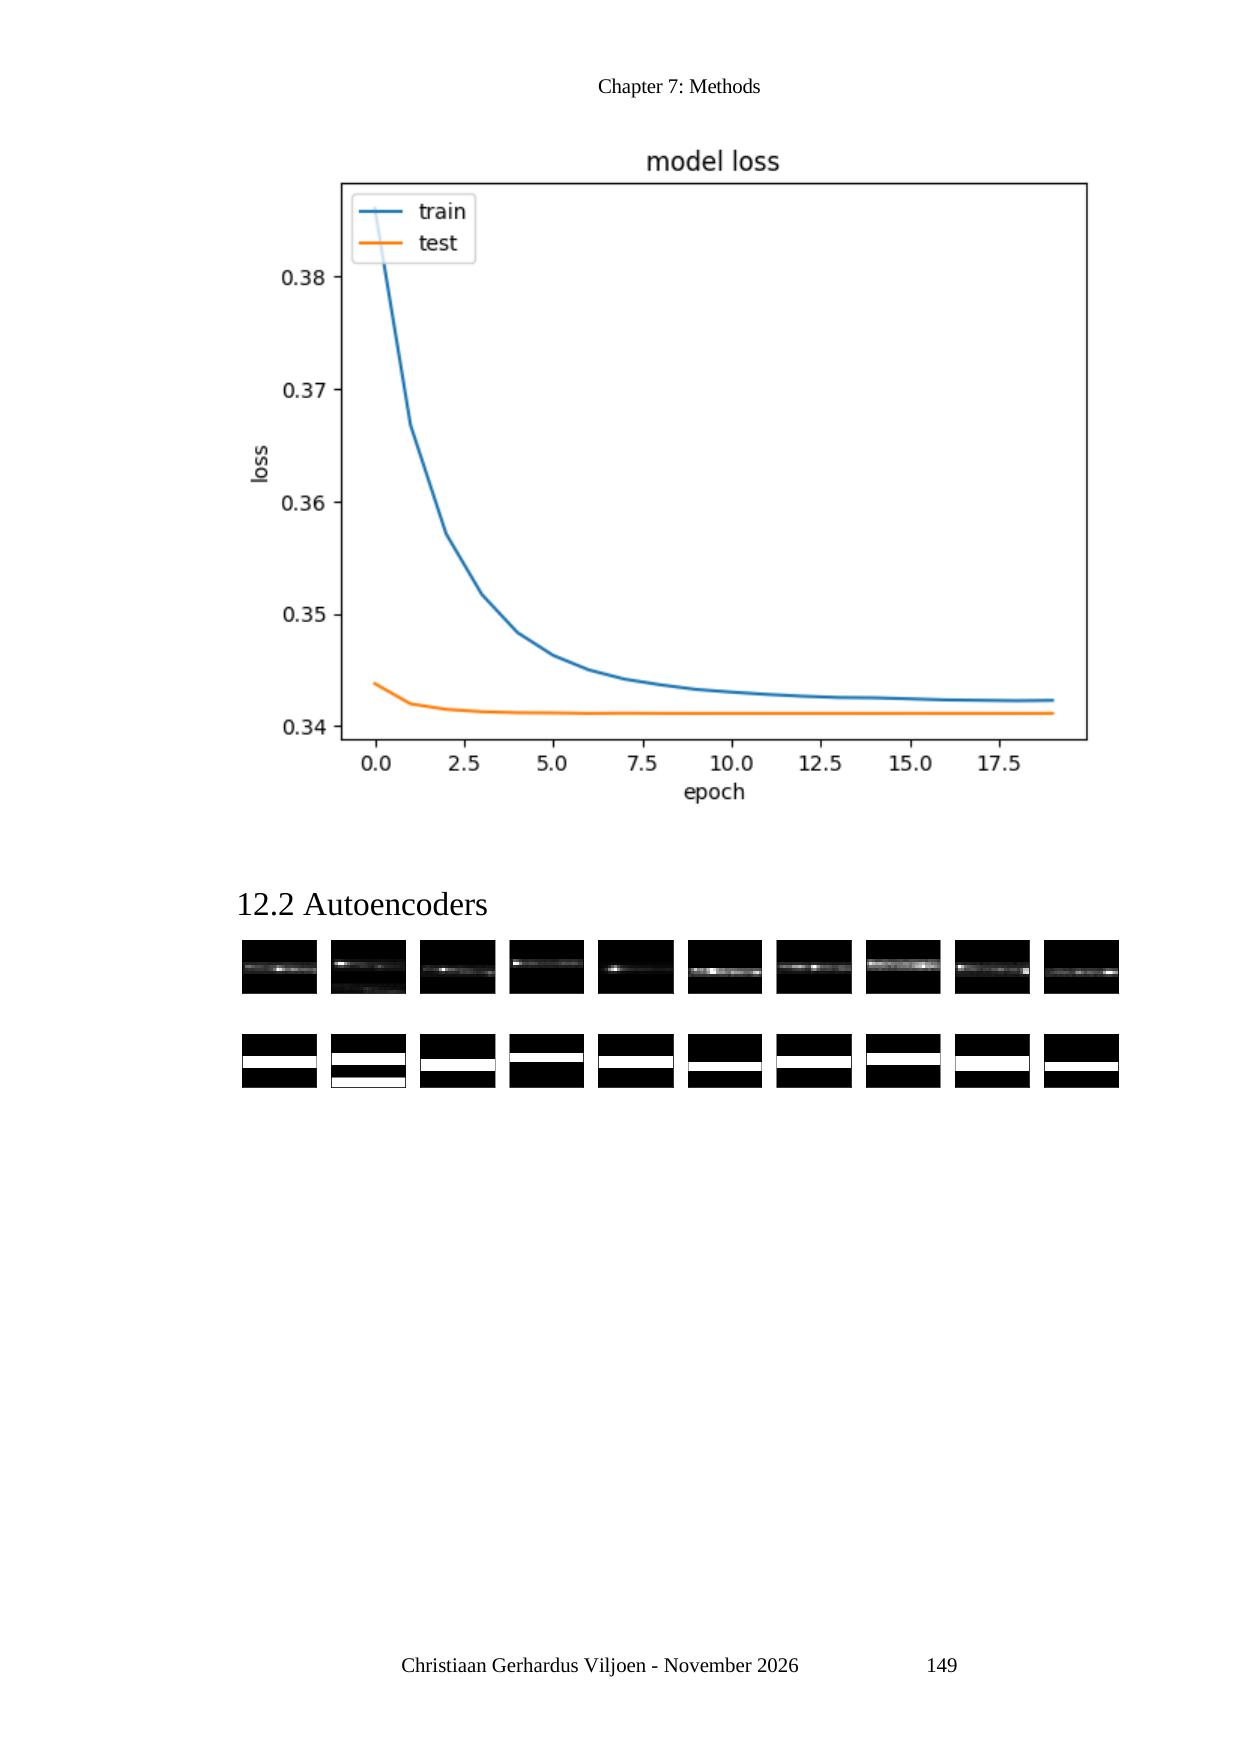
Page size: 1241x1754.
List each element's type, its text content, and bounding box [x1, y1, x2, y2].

picture [236, 135, 1105, 819]
subtitle Autoencoders [236, 884, 1122, 923]
picture [236, 935, 1123, 1092]
